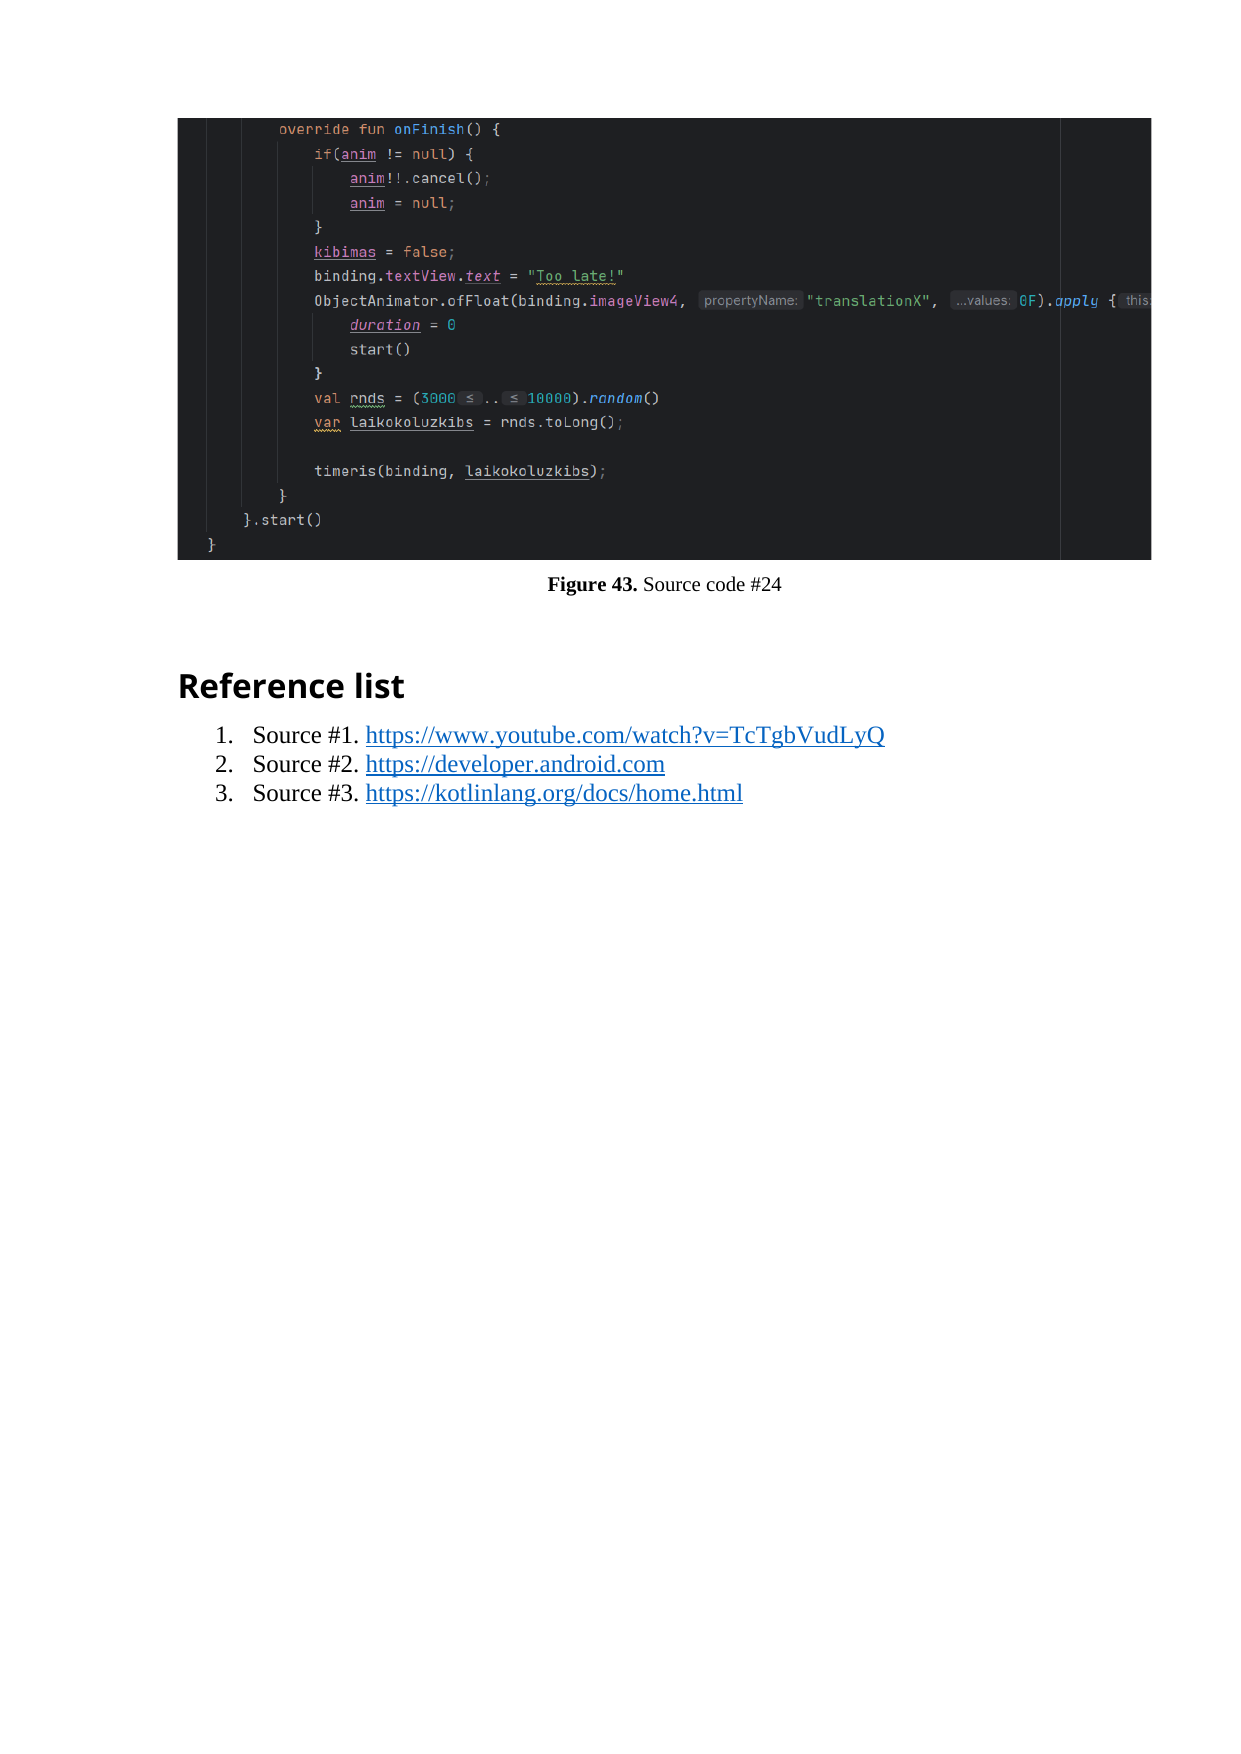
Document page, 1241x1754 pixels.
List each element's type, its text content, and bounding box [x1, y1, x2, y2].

subtitle Reference list [177, 663, 1152, 708]
list Source #3. https://kotlinlang.org/docs/home.html [215, 778, 1152, 807]
list Source #2. https://developer.android.com [215, 749, 1152, 778]
list Source #1. https://www.youtube.com/watch?v=TcTgbVudLyQ [215, 721, 1152, 749]
picture [177, 118, 1152, 560]
